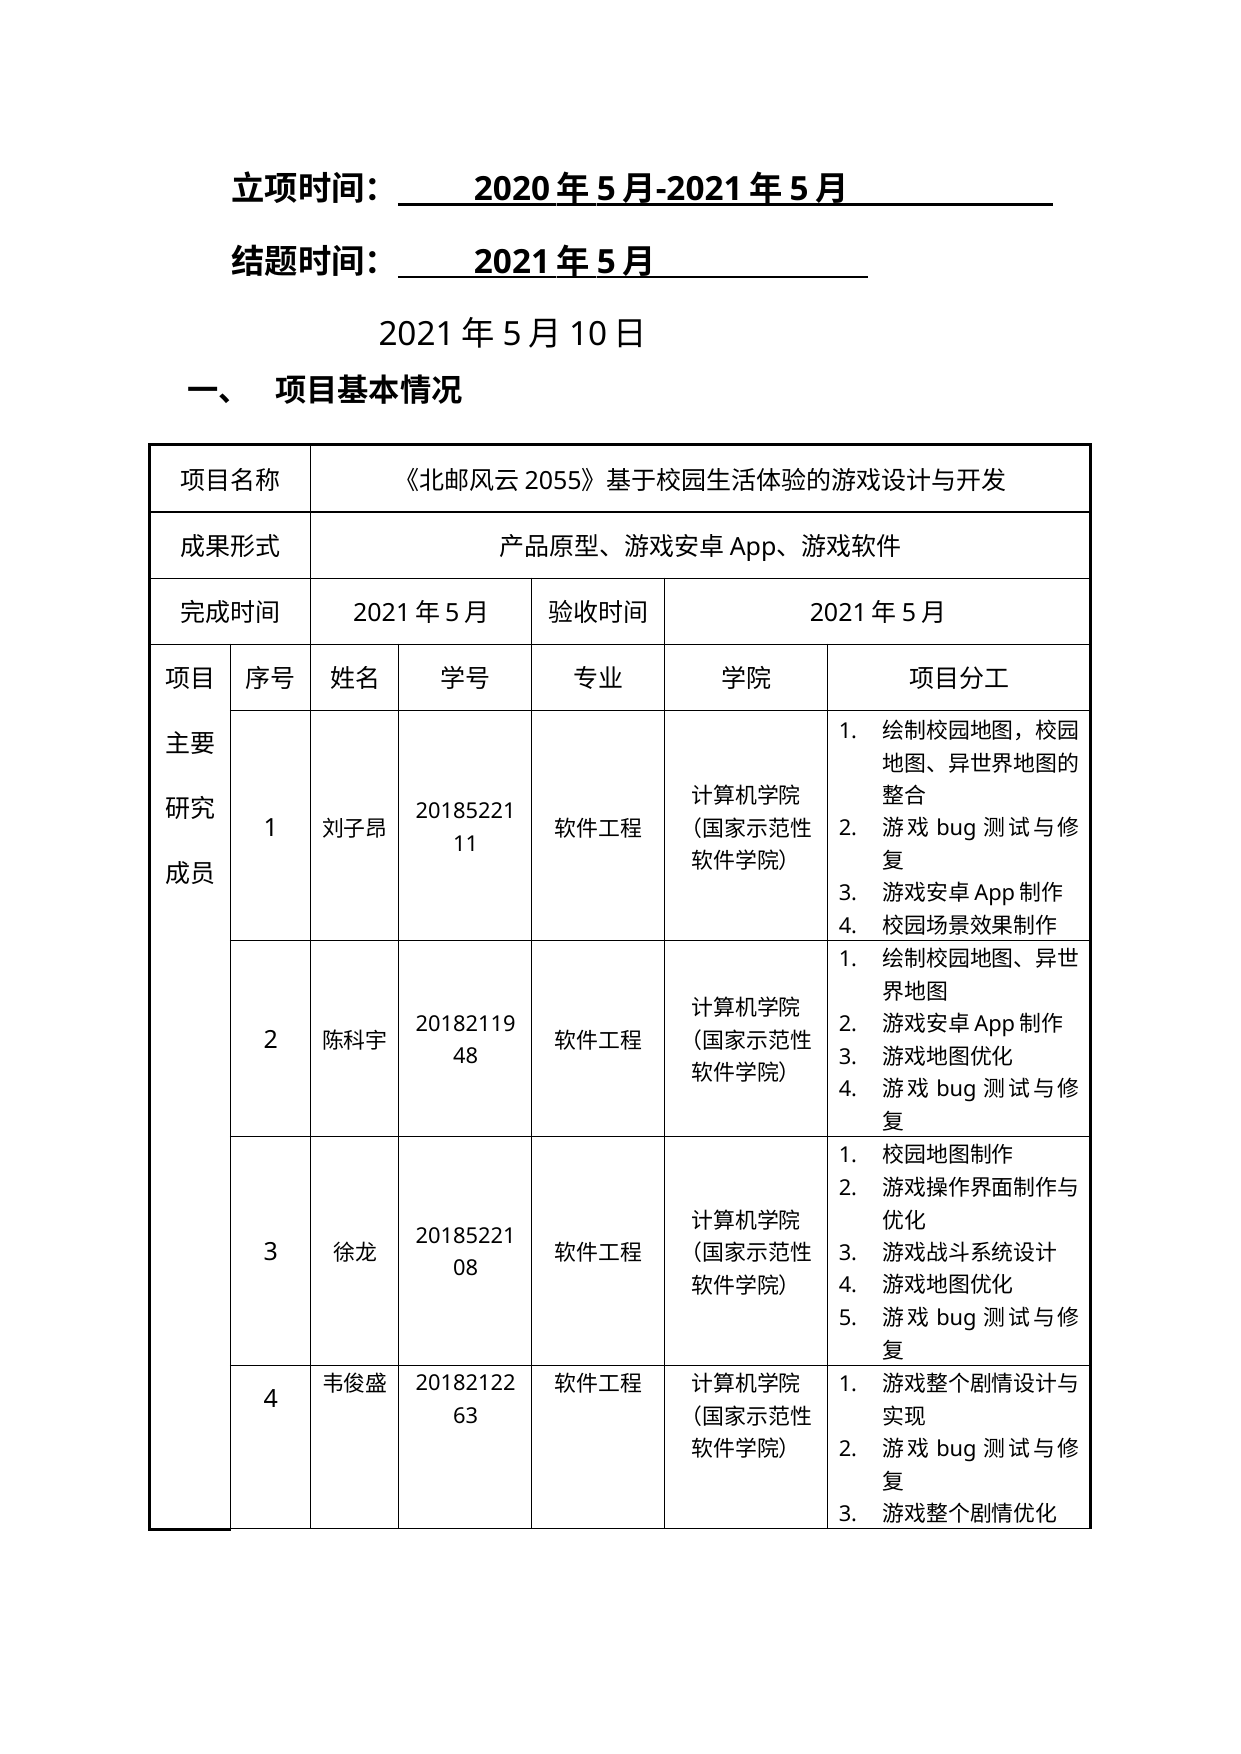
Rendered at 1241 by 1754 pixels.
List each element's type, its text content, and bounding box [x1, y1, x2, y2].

table_cell 2021年5月 [311, 579, 531, 643]
table_cell 计算机学院（国家示范性软件学院） [665, 941, 827, 1136]
table_header 《北邮风云2055》基于校园生活体验的游戏设计与开发 [311, 446, 1089, 511]
table_cell 计算机学院（国家示范性软件学院） [665, 711, 827, 940]
table_cell 学号 [399, 645, 531, 709]
table_cell 软件工程 [532, 711, 664, 940]
table_cell 2018212263 [399, 1366, 531, 1528]
table_cell 计算机学院（国家示范性软件学院） [665, 1137, 827, 1365]
table_cell 专业 [532, 645, 664, 709]
text 立项时间： 2020年5月-2021年5月 [231, 162, 1053, 210]
text 结题时间： 2021年5月 [231, 234, 1053, 283]
subtitle 项目基本情况 [187, 356, 1053, 421]
table_cell 2018211948 [399, 941, 531, 1136]
table_cell 2018522108 [399, 1137, 531, 1365]
table_cell 产品原型、游戏安卓App、游戏软件 [311, 513, 1089, 577]
table_cell 计算机学院（国家示范性软件学院） [665, 1366, 827, 1528]
table_cell 序号 [231, 645, 310, 709]
table_cell 验收时间 [532, 579, 664, 643]
table_cell 软件工程 [532, 941, 664, 1136]
table_header 项目名称 [151, 446, 310, 511]
table_cell 1 [231, 711, 310, 940]
table_cell 姓名 [311, 645, 398, 709]
table_cell 完成时间 [151, 579, 310, 643]
table_cell 3 [231, 1137, 310, 1365]
table_cell 游戏整个剧情设计与实现 游戏bug测试与修复 游戏整个剧情优化 [828, 1366, 1089, 1528]
table_cell 2 [231, 941, 310, 1136]
table_cell 4 [231, 1366, 310, 1528]
table_cell 陈科宇 [311, 941, 398, 1136]
table_cell 软件工程 [532, 1137, 664, 1365]
text 2021年 5月 10日 [231, 307, 1053, 356]
table_cell 项目分工 [828, 645, 1089, 709]
table_cell 韦俊盛 [311, 1366, 398, 1528]
table_cell 软件工程 [532, 1366, 664, 1528]
table_cell 2021年5月 [665, 579, 1089, 643]
table_cell 项目主要研究成员 [151, 645, 230, 1528]
table_cell 2018522111 [399, 711, 531, 940]
table_cell 成果形式 [151, 513, 310, 577]
table_cell 学院 [665, 645, 827, 709]
table_cell 徐龙 [311, 1137, 398, 1365]
table_cell 校园地图制作 游戏操作界面制作与优化 游戏战斗系统设计 游戏地图优化 游戏bug测试与修复 [828, 1137, 1089, 1365]
table_cell 绘制校园地图，校园地图、异世界地图的整合 游戏bug测试与修复 游戏安卓App制作 校园场景效果制作 [828, 711, 1089, 940]
table_cell 刘子昂 [311, 711, 398, 940]
table_cell 绘制校园地图、异世界地图 游戏安卓App制作 游戏地图优化 游戏bug测试与修复 [828, 941, 1089, 1136]
